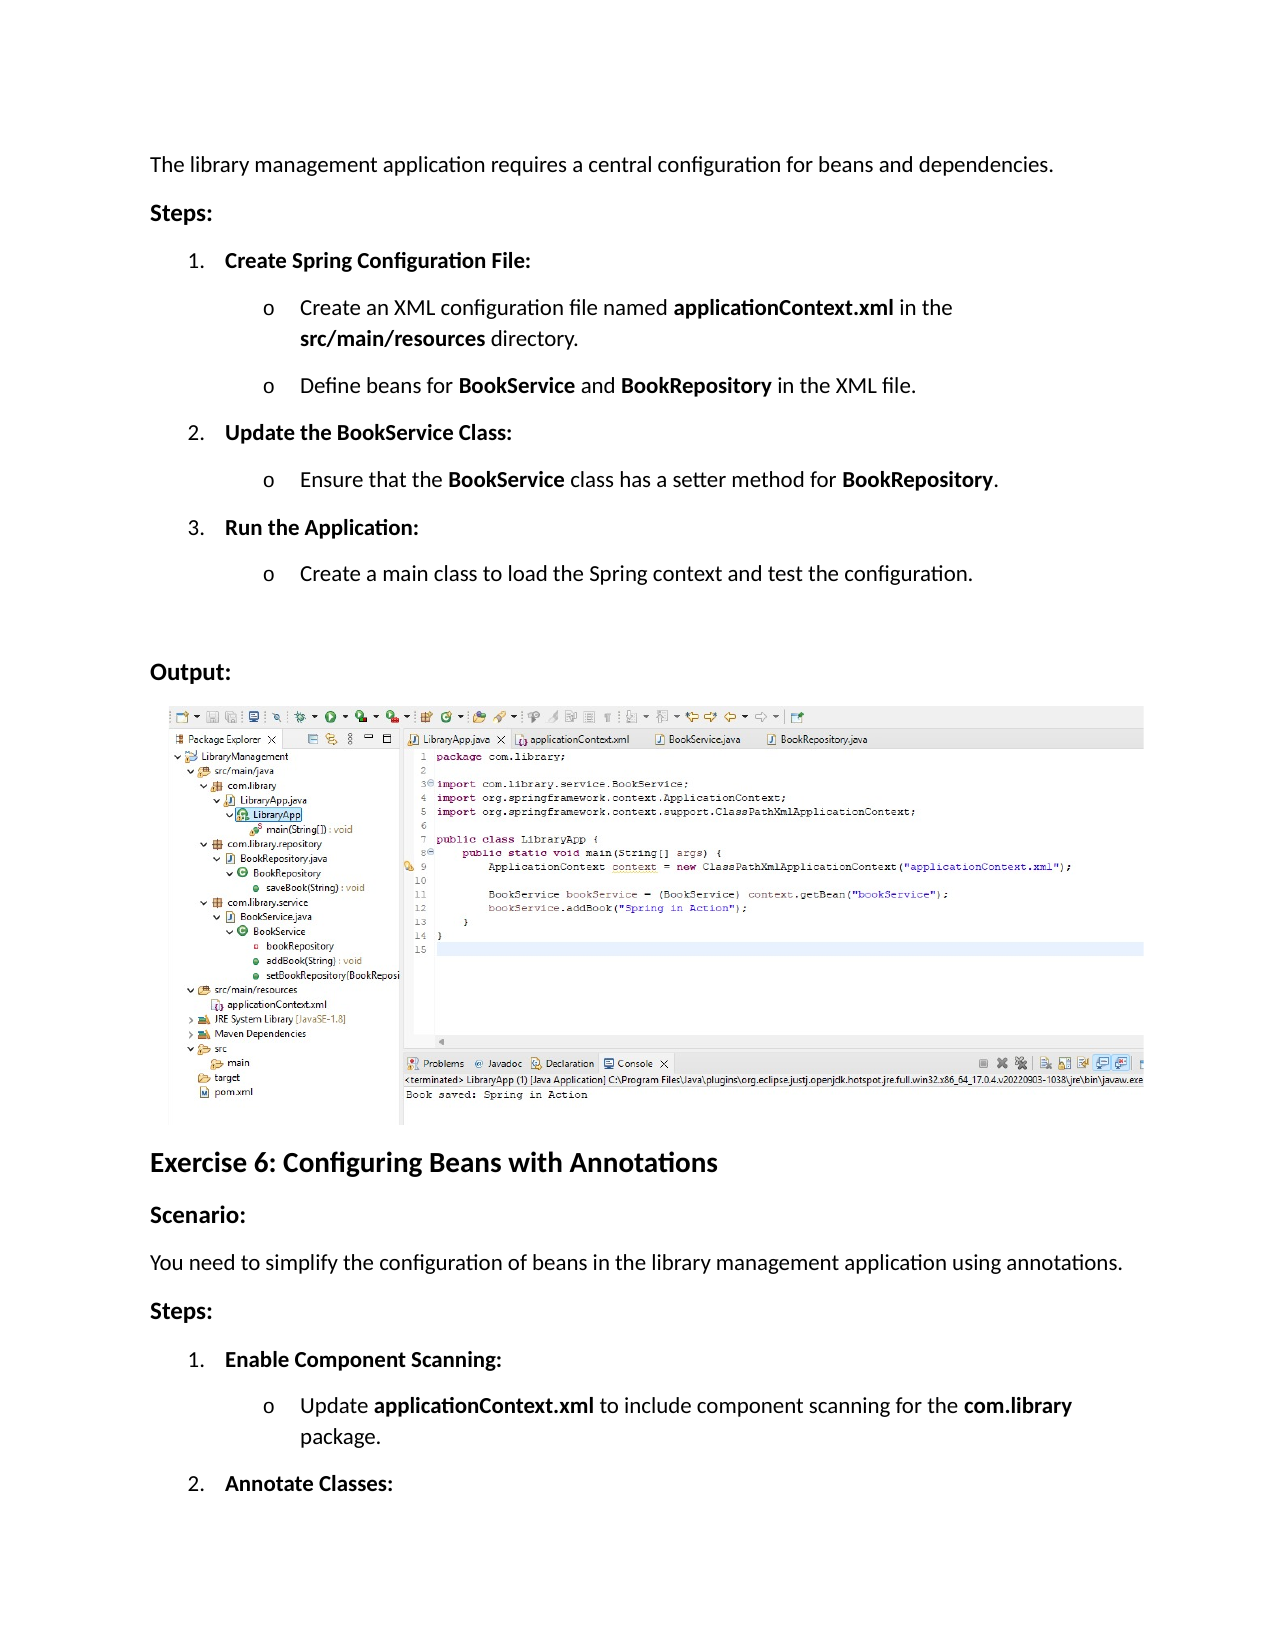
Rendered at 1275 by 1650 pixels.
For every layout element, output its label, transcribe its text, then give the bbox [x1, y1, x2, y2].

list Define beans for BookService and BookRepository in the XML file. [262, 371, 1125, 399]
list Ensure that the BookService class has a setter method for BookRepository. [262, 465, 1125, 494]
text The library management application requires a central configuration for beans and dependencies. [150, 150, 1125, 178]
text Steps: [150, 1295, 1125, 1326]
text Scenario: [150, 1199, 1125, 1229]
list Annotate Classes: [187, 1469, 1125, 1497]
list Update the BookService Class: [187, 418, 1125, 446]
text You need to simplify the configuration of beans in the library management application using annotations. [150, 1248, 1125, 1276]
list Run the Application: [187, 513, 1125, 541]
list Create a main class to load the Spring context and test the configuration. [262, 559, 1125, 588]
text Output: [150, 656, 1125, 687]
text Steps: [150, 197, 1125, 227]
text Exercise 6: Configuring Beans with Annotations [150, 1144, 1125, 1179]
list Enable Component Scanning: [187, 1345, 1125, 1373]
list Create Spring Configuration File: [187, 246, 1125, 274]
list Create an XML configuration file named applicationContext.xml in the src/main/resources directory. [262, 293, 1125, 352]
list Update applicationContext.xml to include component scanning for the com.library package. [262, 1392, 1125, 1450]
